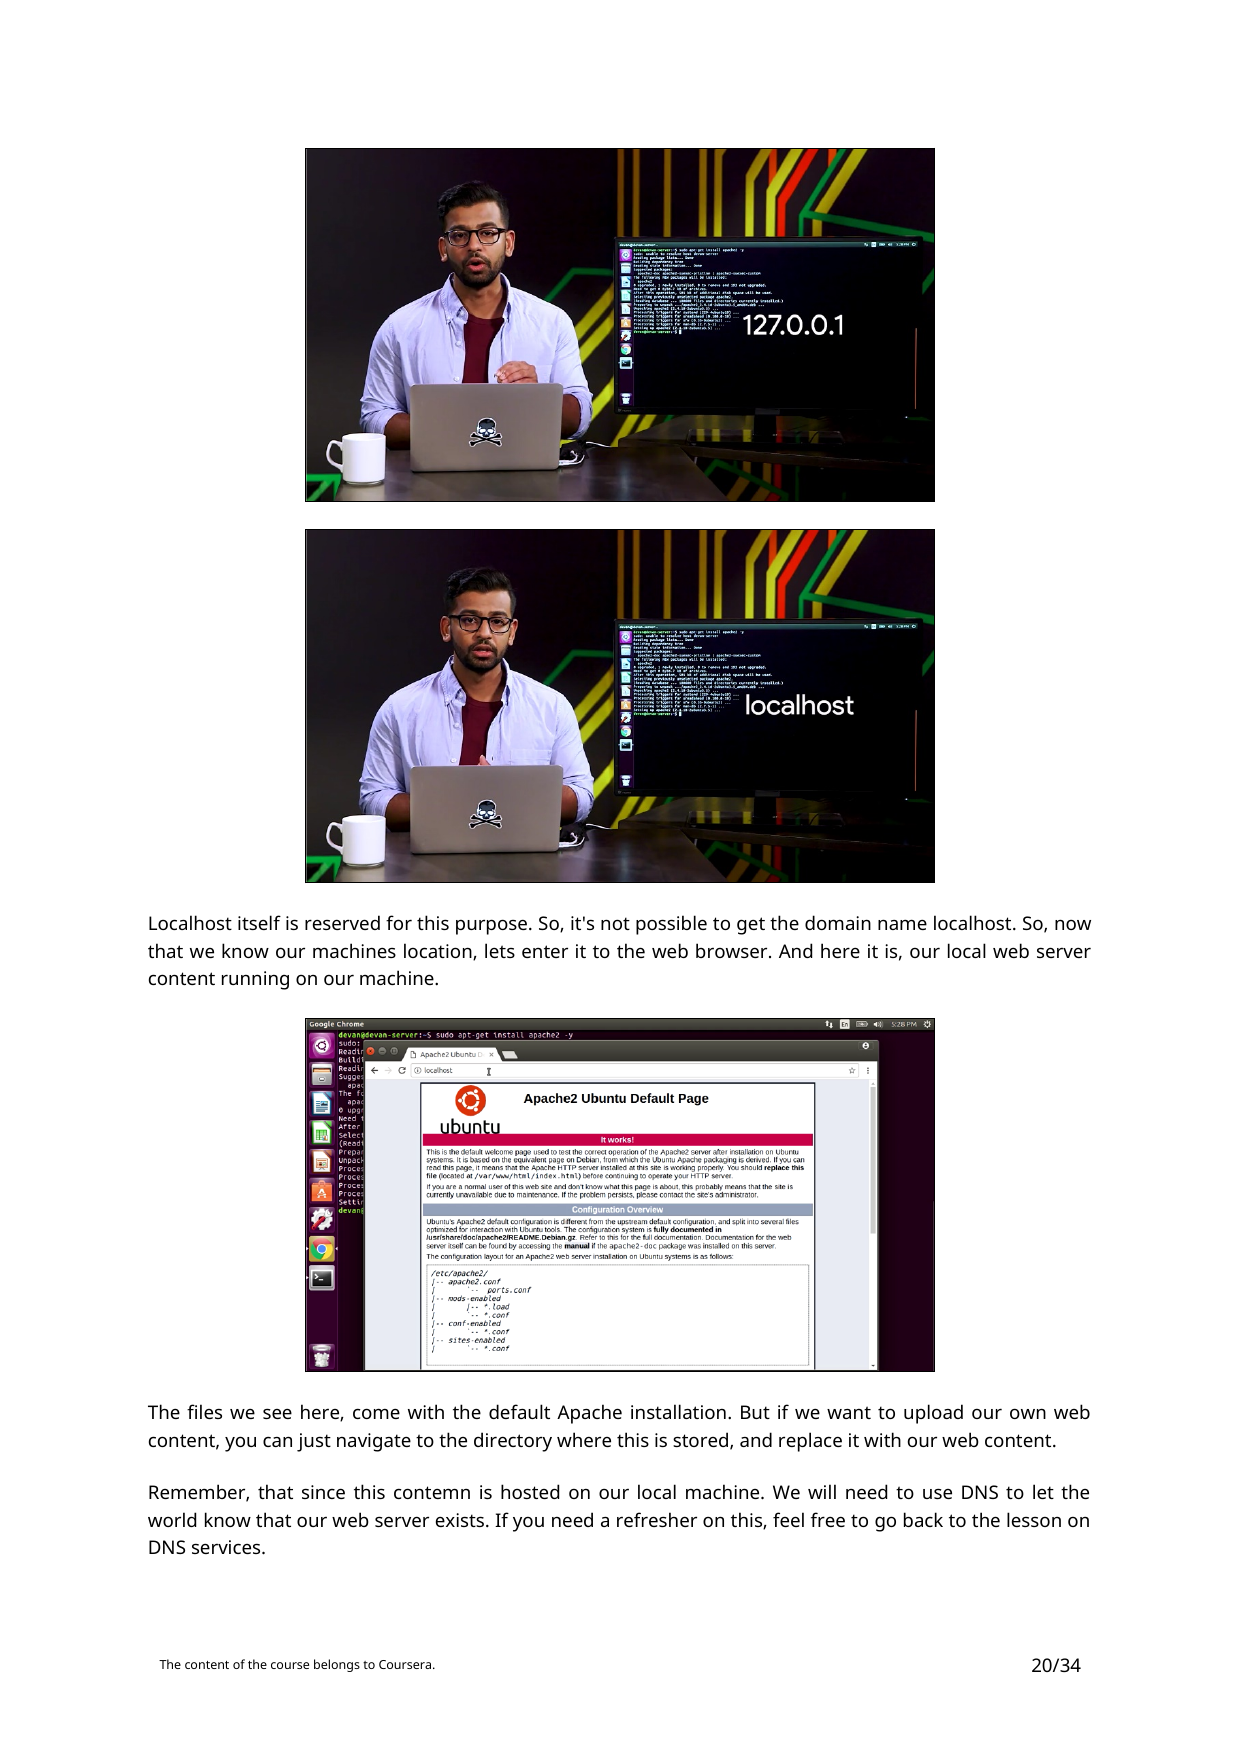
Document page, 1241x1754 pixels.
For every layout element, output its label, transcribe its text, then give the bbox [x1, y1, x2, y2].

picture [306, 1019, 934, 1371]
text The files we see here, come with the default Apache installation. But if we want to upload our own web content, you can just navigate to the directory where this is stored, and replace it with our web content. [148, 1399, 1093, 1452]
text Remember, that since this contemn is hosted on our local machine. We will need to use DNS to let the world know that our web server exists. If you need a refresher on this, feel free to go back to the lesson on DNS services. [148, 1479, 1093, 1560]
picture [306, 530, 934, 882]
text Localhost itself is reserved for this purpose. So, it's not possible to get the domain name localhost. So, now that we know our machines location, lets enter it to the web browser. And here it is, our local web server content running on our machine. [148, 911, 1093, 991]
picture [306, 149, 934, 501]
